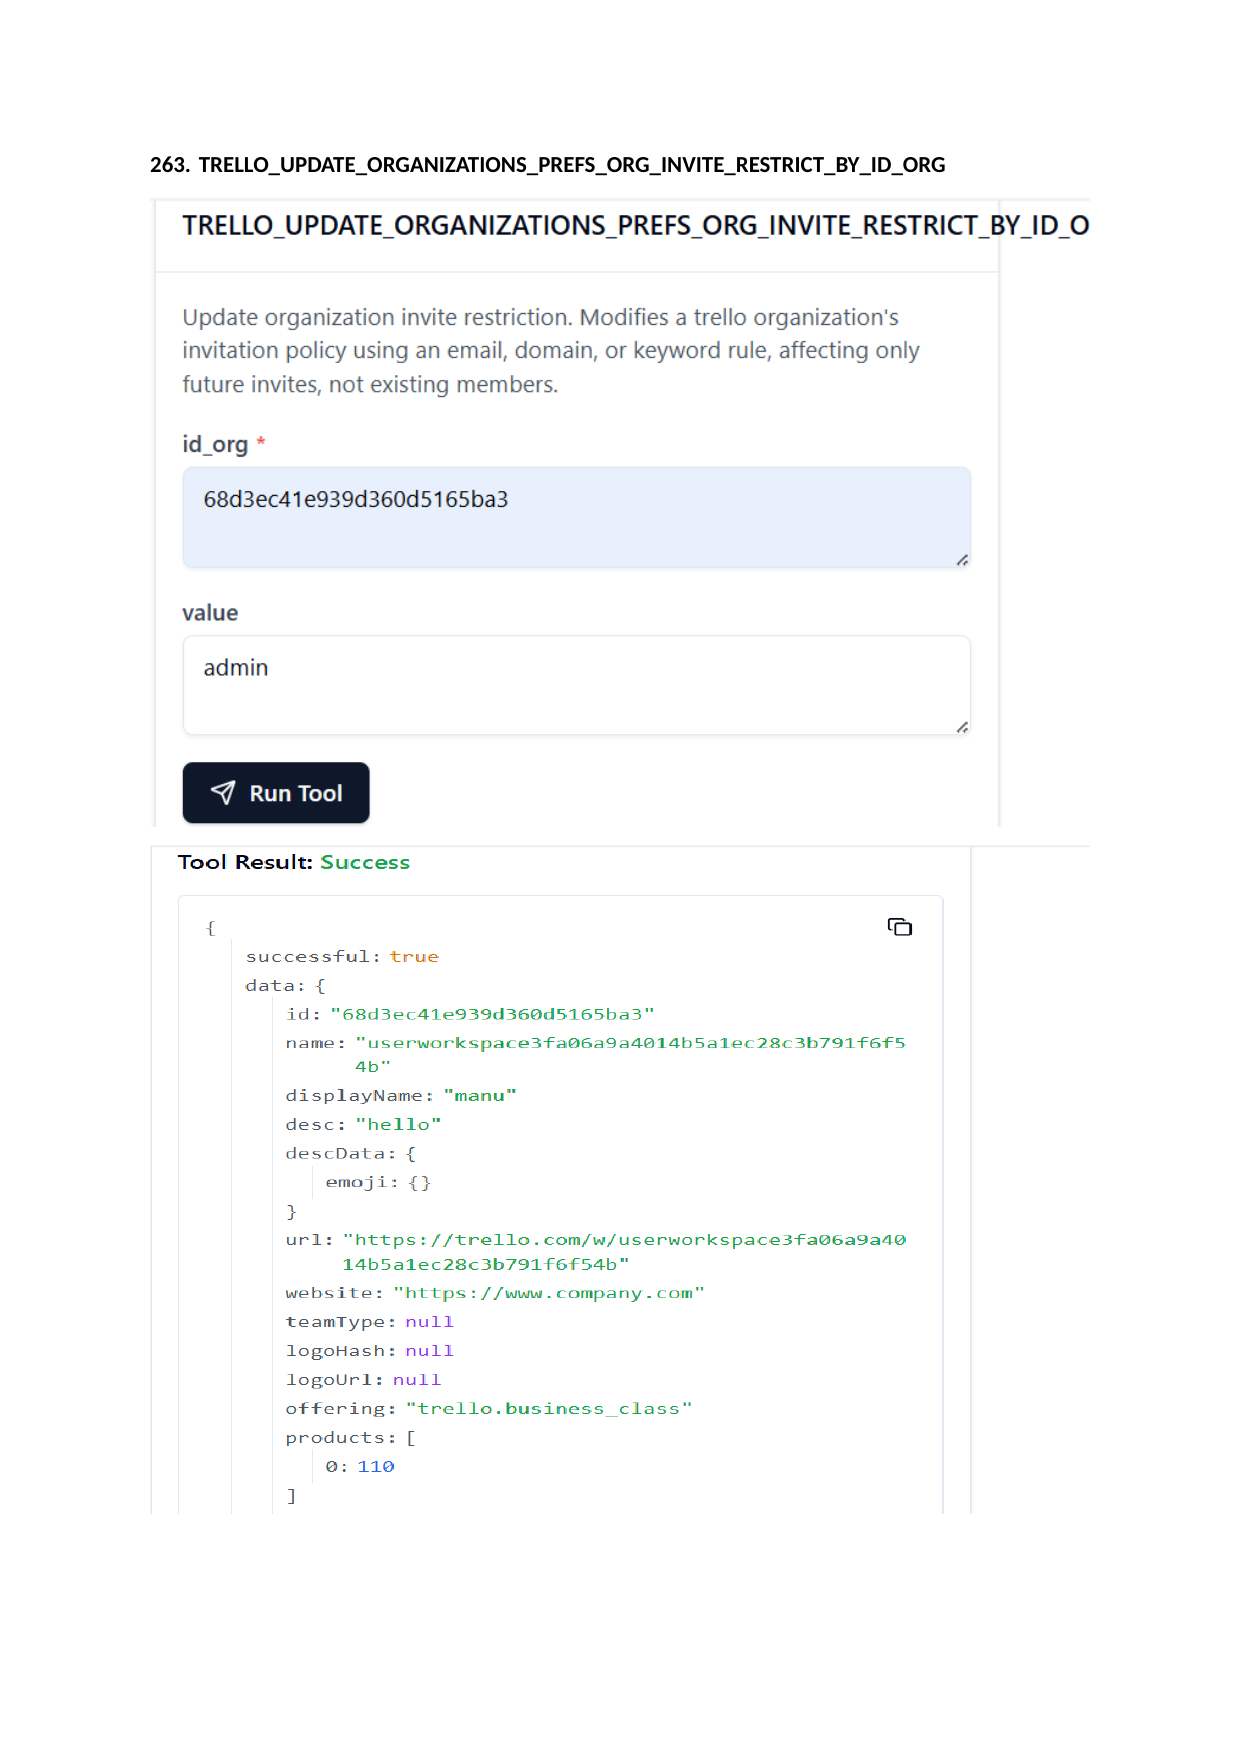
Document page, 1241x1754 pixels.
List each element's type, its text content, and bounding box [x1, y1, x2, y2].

picture [150, 197, 1091, 827]
picture [150, 845, 1090, 1514]
text 263. TRELLO_UPDATE_ORGANIZATIONS_PREFS_ORG_INVITE_RESTRICT_BY_ID_ORG [150, 150, 1090, 178]
